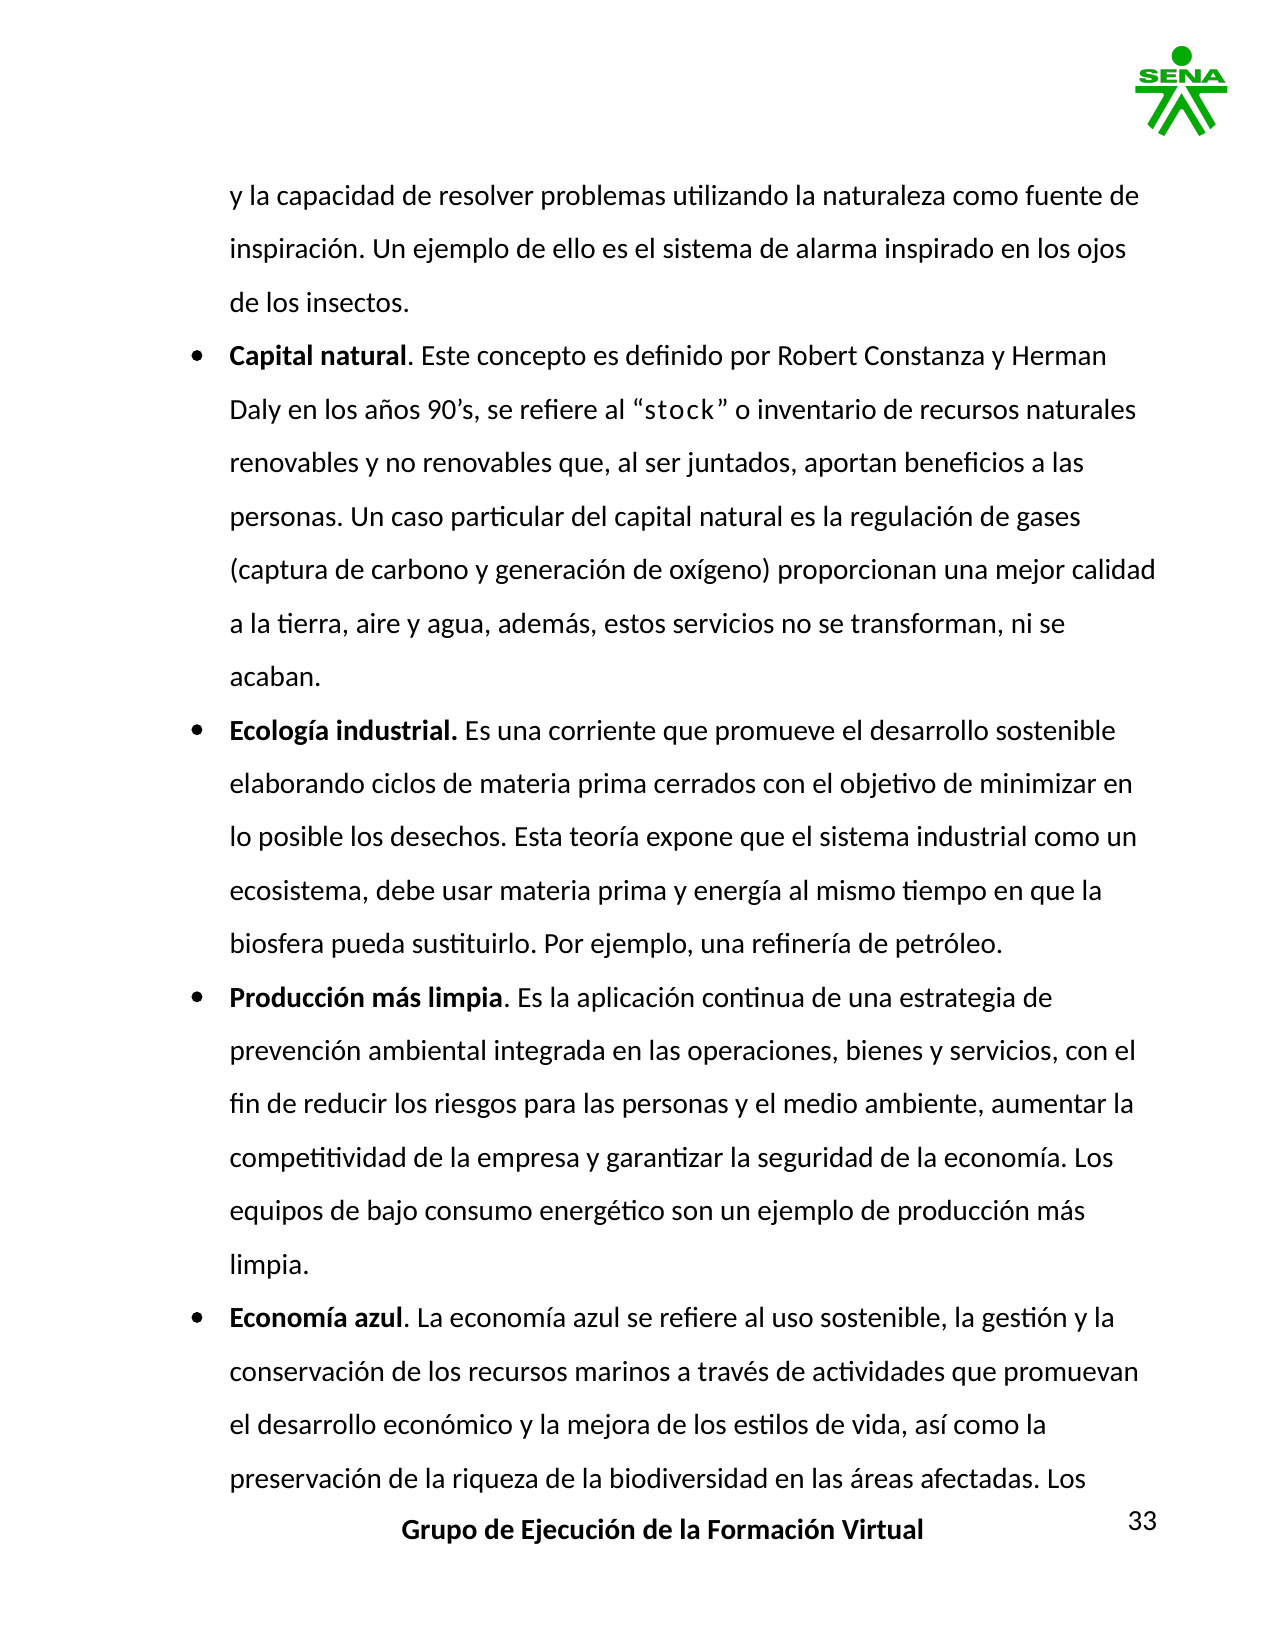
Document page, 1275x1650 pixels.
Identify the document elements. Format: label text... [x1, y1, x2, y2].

picture [1135, 46, 1228, 136]
list Producción más limpia. Es la aplicación continua de una estrategia de prevención ambiental integrada en las operaciones, bienes y servicios, con el fin de reducir los riesgos para las personas y el medio ambiente, aumentar la competitividad de la empresa y garantizar la seguridad de la economía. Los equipos de bajo consumo energético son un ejemplo de producción más limpia. [192, 979, 1157, 1282]
list Capital natural. Este concepto es definido por Robert Constanza y Herman Daly en los años 90’s, se refiere al “stock” o inventario de recursos naturales renovables y no renovables que, al ser juntados, aportan beneficios a las personas. Un caso particular del capital natural es la regulación de gases (captura de carbono y generación de oxígeno) proporcionan una mejor calidad a la tierra, aire y agua, además, estos servicios no se transforman, ni se acaban. [192, 337, 1157, 694]
list Ecología industrial. Es una corriente que promueve el desarrollo sostenible elaborando ciclos de materia prima cerrados con el objetivo de minimizar en lo posible los desechos. Esta teoría expone que el sistema industrial como un ecosistema, debe usar materia prima y energía al mismo tiempo en que la biosfera pueda sustituirlo. Por ejemplo, una refinería de petróleo. [192, 712, 1157, 961]
